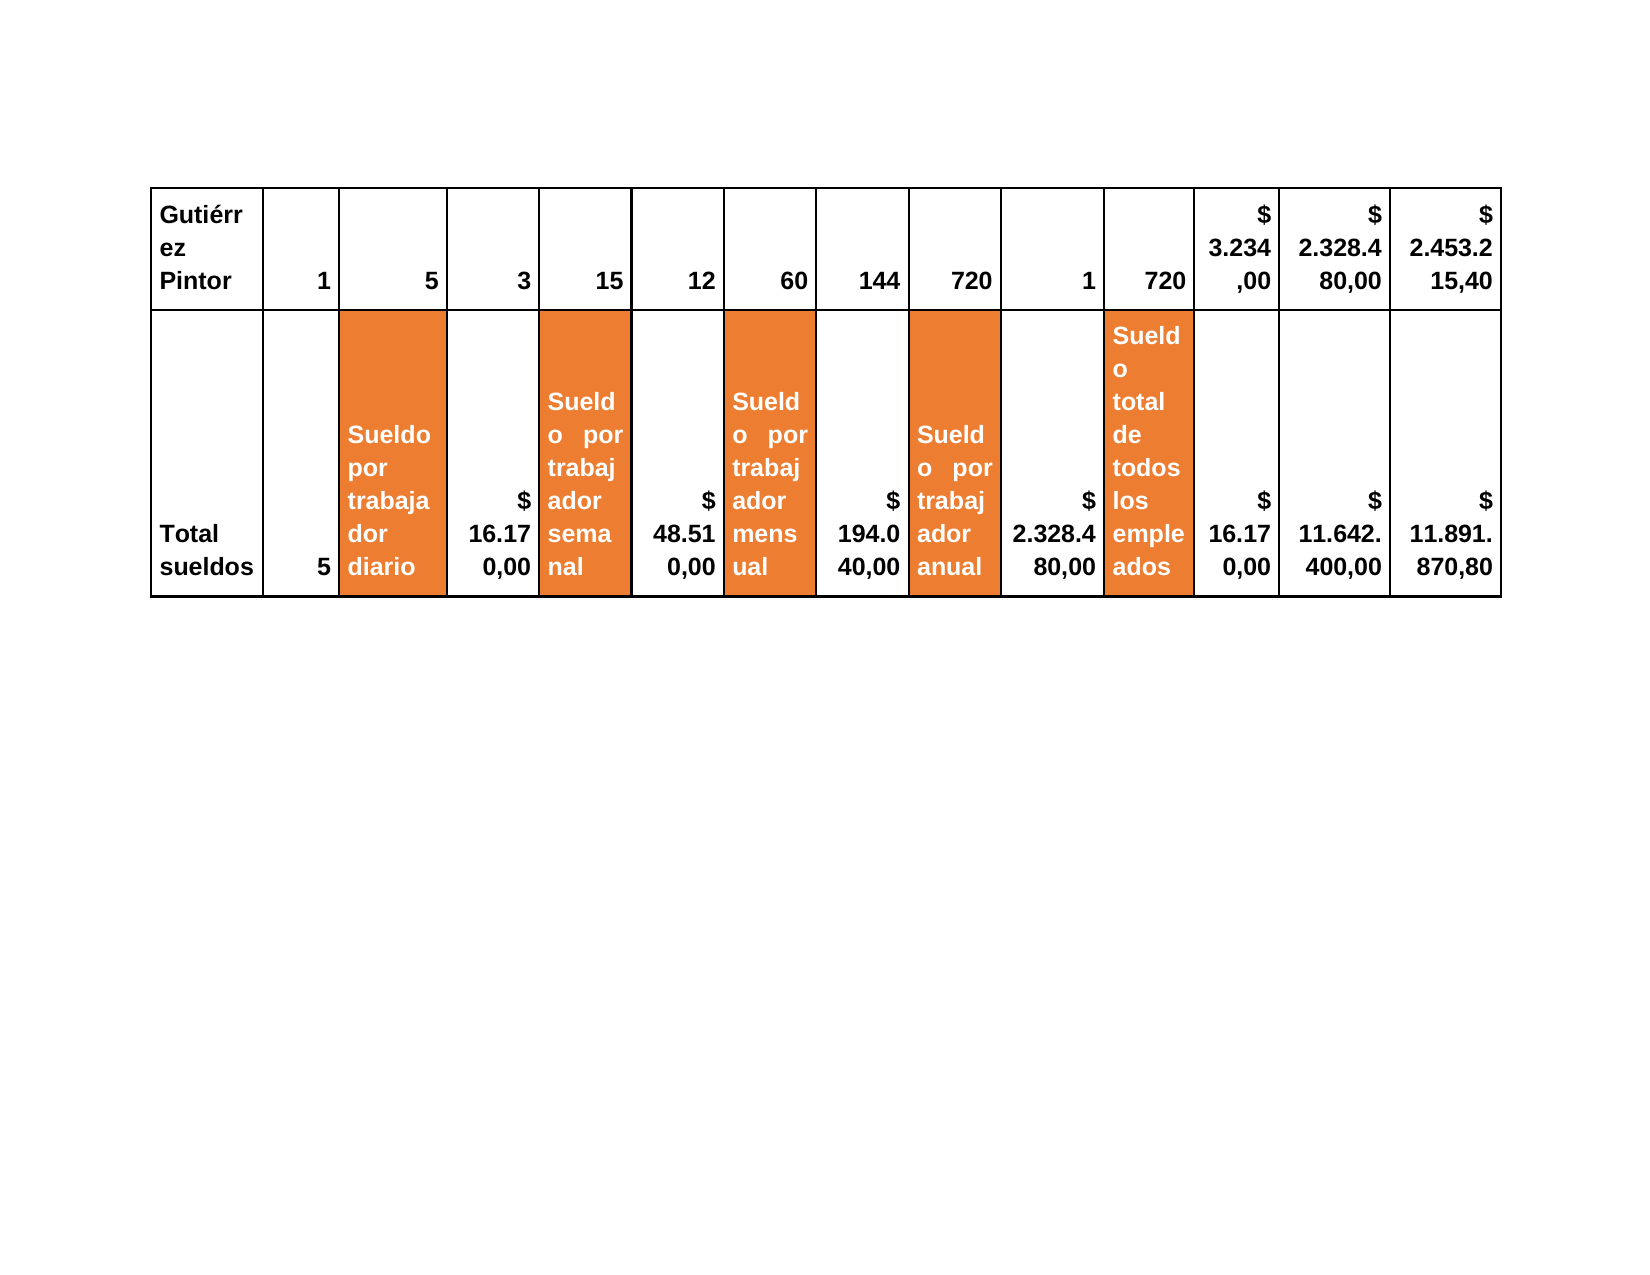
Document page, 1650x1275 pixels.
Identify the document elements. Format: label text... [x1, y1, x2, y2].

table_cell 5 [340, 189, 446, 309]
table_cell 15 [540, 189, 630, 309]
table_cell 1 [264, 189, 338, 309]
table_cell $ 16.170,00 [1195, 311, 1278, 595]
table_cell Sueldo por trabajador semanal [540, 311, 630, 595]
table_cell $ 11.642.400,00 [1280, 311, 1389, 595]
table_cell 1 [1002, 189, 1103, 309]
table_cell $ 194.040,00 [817, 311, 908, 595]
table_cell Sueldo total de todos los empleados [1105, 311, 1193, 595]
table_cell Total sueldos [152, 311, 262, 595]
table_cell 12 [633, 189, 723, 309]
table_cell Gutiérrez Pintor [152, 189, 262, 309]
table_cell 3 [448, 189, 538, 309]
table_cell Sueldo por trabajador mensual [725, 311, 815, 595]
table_cell Sueldo por trabajador anual [910, 311, 1000, 595]
table_cell Sueldo por trabajador diario [340, 311, 446, 595]
table_cell $ 3.234,00 [1195, 189, 1278, 309]
table_cell $ 48.510,00 [633, 311, 723, 595]
table_cell 720 [1105, 189, 1193, 309]
table_cell 60 [725, 189, 815, 309]
table_cell $ 2.328.480,00 [1002, 311, 1103, 595]
table_cell $ 16.170,00 [448, 311, 538, 595]
table_cell 720 [910, 189, 1000, 309]
table_cell 144 [817, 189, 908, 309]
table_cell $ 2.453.215,40 [1391, 189, 1500, 309]
table_cell 5 [264, 311, 338, 595]
table_cell $ 2.328.480,00 [1280, 189, 1389, 309]
table_cell $ 11.891.870,80 [1391, 311, 1500, 595]
